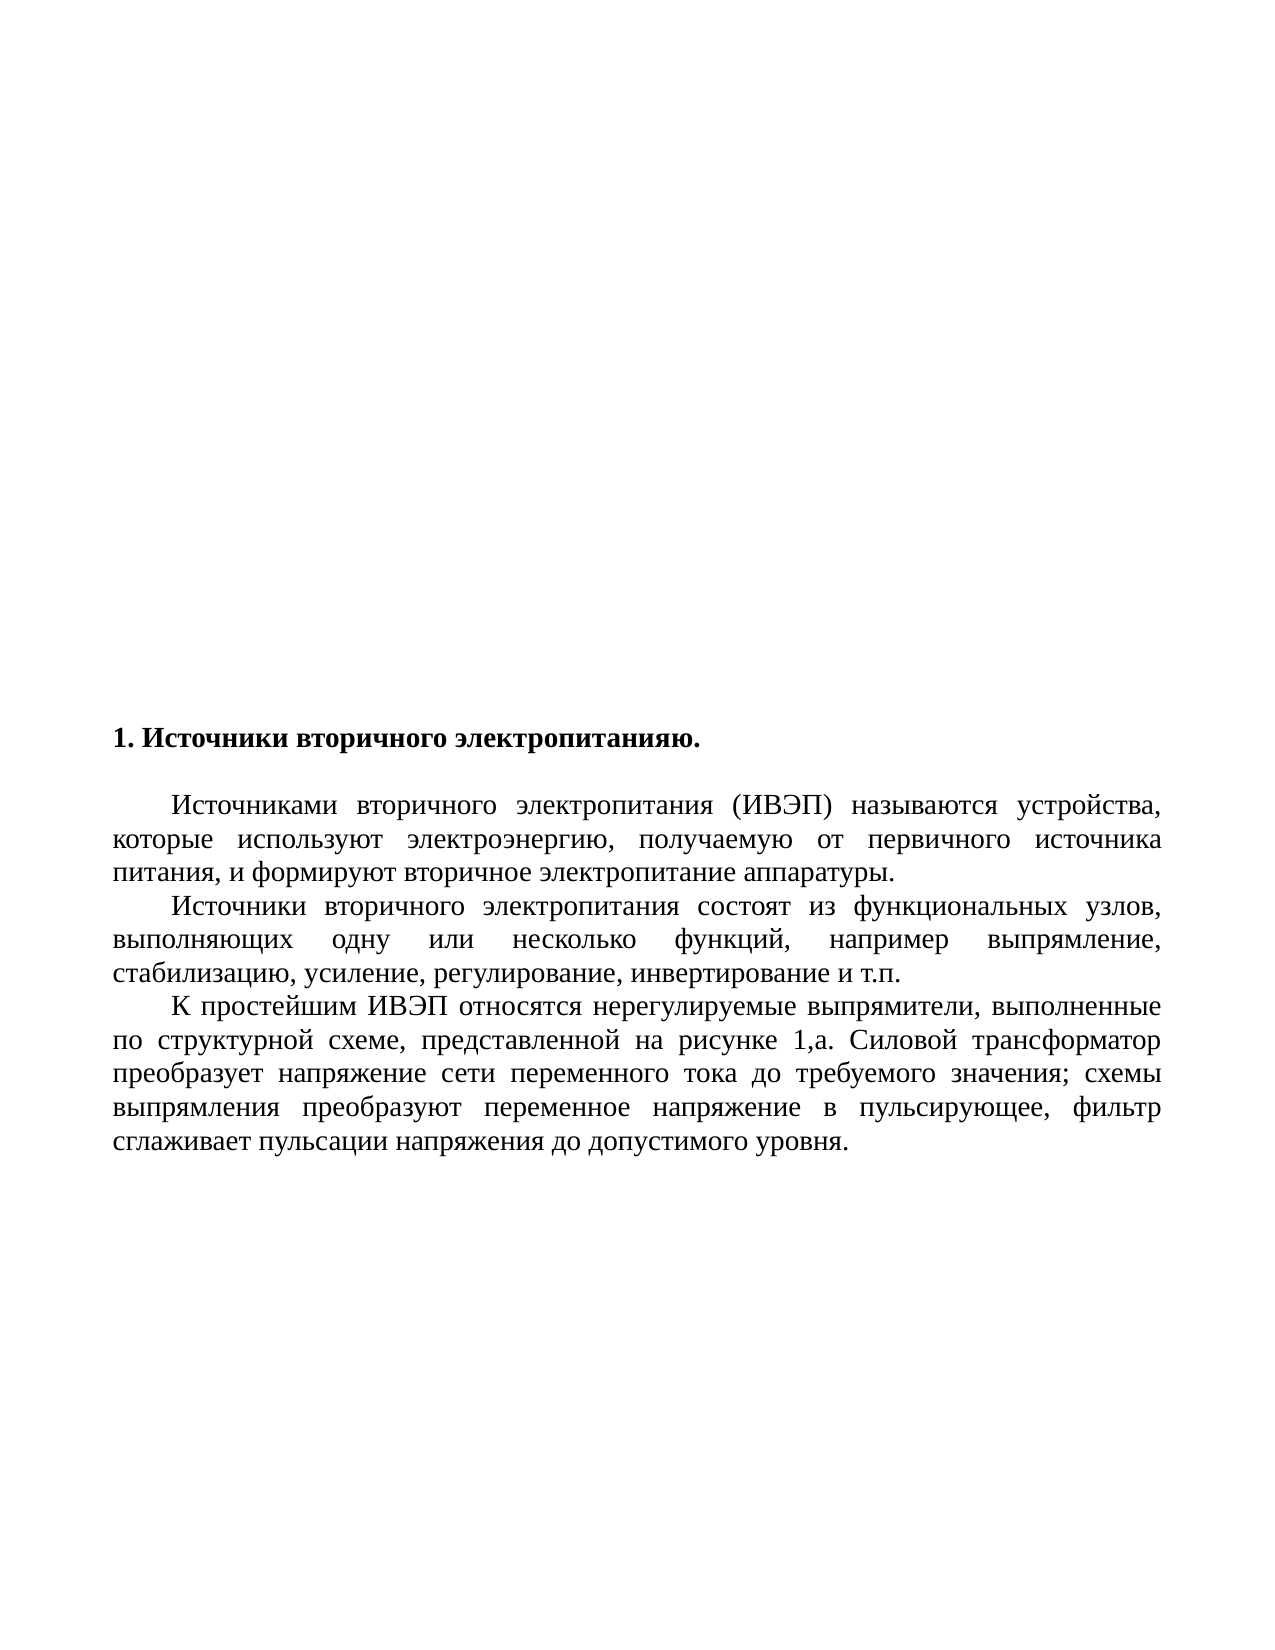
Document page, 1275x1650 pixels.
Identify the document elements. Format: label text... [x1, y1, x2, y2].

text Источники вторичного электропитания состоят из функциональных узлов, выполняющих одну или несколько функций, например выпрямление, стабилизацию, усиление, регулирование, инвертирование и т.п. [112, 888, 1162, 988]
list К простейшим ИВЭП относятся нерегулируемые выпрямители, выполненные по структурной схеме, представленной на рисунке 1,а. Силовой трансформатор преобразует напряжение сети переменного тока до требуемого значения; схемы выпрямления преобразуют переменное напряжение в пульсирующее, фильтр сглаживает пульсации напряжения до допустимого уровня. [112, 988, 1162, 1156]
list Источники вторичного электропитанияю. [112, 720, 1162, 754]
text Источниками вторичного электропитания (ИВЭП) называются устройства, которые используют электроэнергию, получаемую от первичного источника питания, и формируют вторичное электропитание аппаратуры. [112, 787, 1162, 888]
